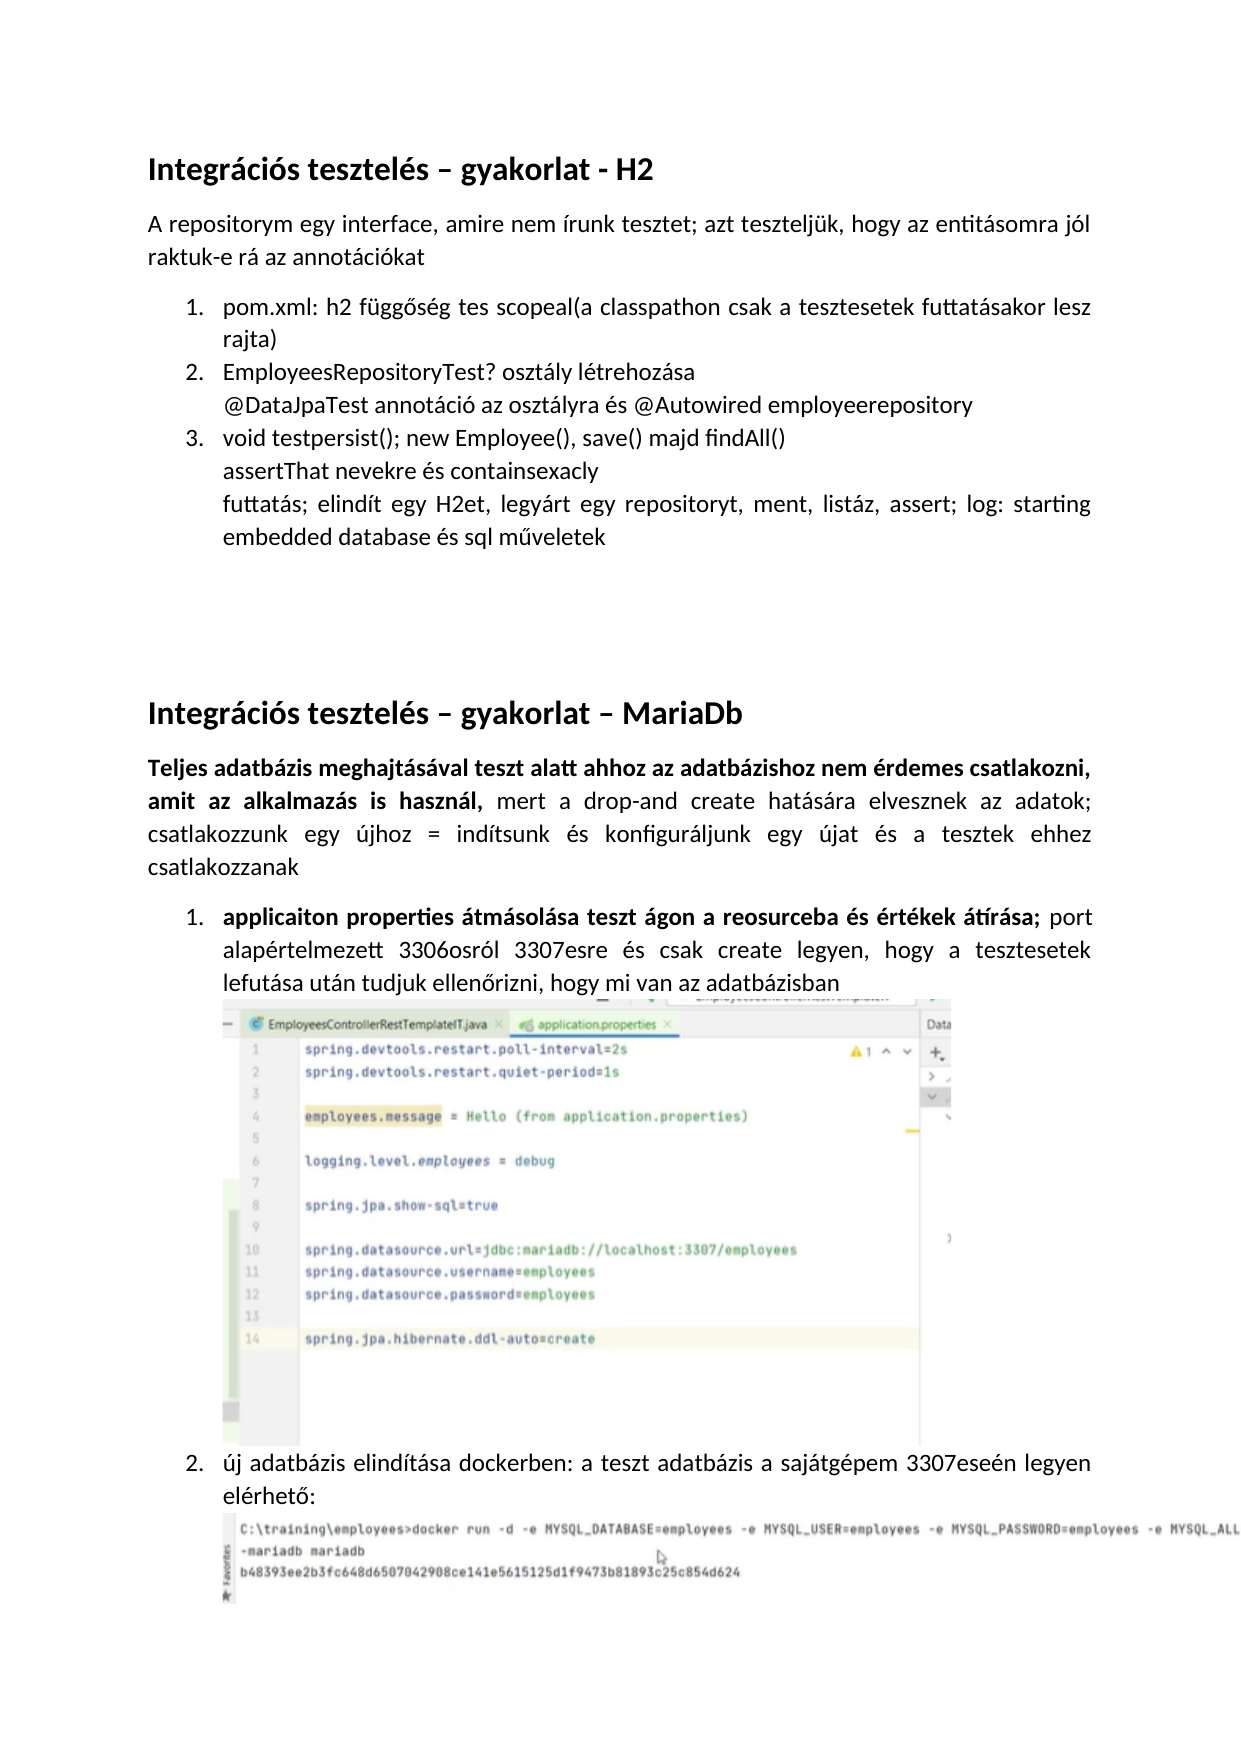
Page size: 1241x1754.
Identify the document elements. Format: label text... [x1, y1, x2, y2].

text futtatás; elindít egy H2et, legyárt egy repositoryt, ment, listáz, assert; log: starting embedded database és sql műveletek [223, 488, 1093, 552]
list applicaiton properties átmásolása teszt ágon a reosurceba és értékek átírása; port alapértelmezett 3306osról 3307esre és csak create legyen, hogy a tesztesetek lefutása után tudjuk ellenőrizni, hogy mi van az adatbázisban [185, 901, 1093, 997]
text assertThat nevekre és containsexacly [223, 455, 1093, 486]
list EmployeesRepositoryTest? osztály létrehozása [185, 357, 1093, 387]
text Teljes adatbázis meghajtásával teszt alatt ahhoz az adatbázishoz nem érdemes csatlakozni, amit az alkalmazás is használ, mert a drop-and create hatására elvesznek az adatok; csatlakozzunk egy újhoz = indítsunk és konfiguráljunk egy újat és a tesztek ehhez csatlakozzanak [148, 753, 1093, 882]
list void testpersist(); new Employee(), save() majd findAll() [185, 422, 1093, 453]
text Integrációs tesztelés – gyakorlat – MariaDb [148, 692, 1093, 733]
text @DataJpaTest annotáció az osztályra és @Autowired employeerepository [223, 389, 1093, 420]
picture [222, 1513, 1241, 1604]
list pom.xml: h2 függőség tes scopeal(a classpathon csak a tesztesetek futtatásakor lesz rajta) [185, 291, 1093, 354]
list új adatbázis elindítása dockerben: a teszt adatbázis a sajátgépem 3307eseén legyen elérhető: [185, 1448, 1093, 1511]
picture [222, 999, 952, 1446]
text A repositorym egy interface, amire nem írunk tesztet; azt teszteljük, hogy az entitásomra jól raktuk-e rá az annotációkat [148, 208, 1093, 272]
text Integrációs tesztelés – gyakorlat - H2 [148, 148, 1093, 188]
